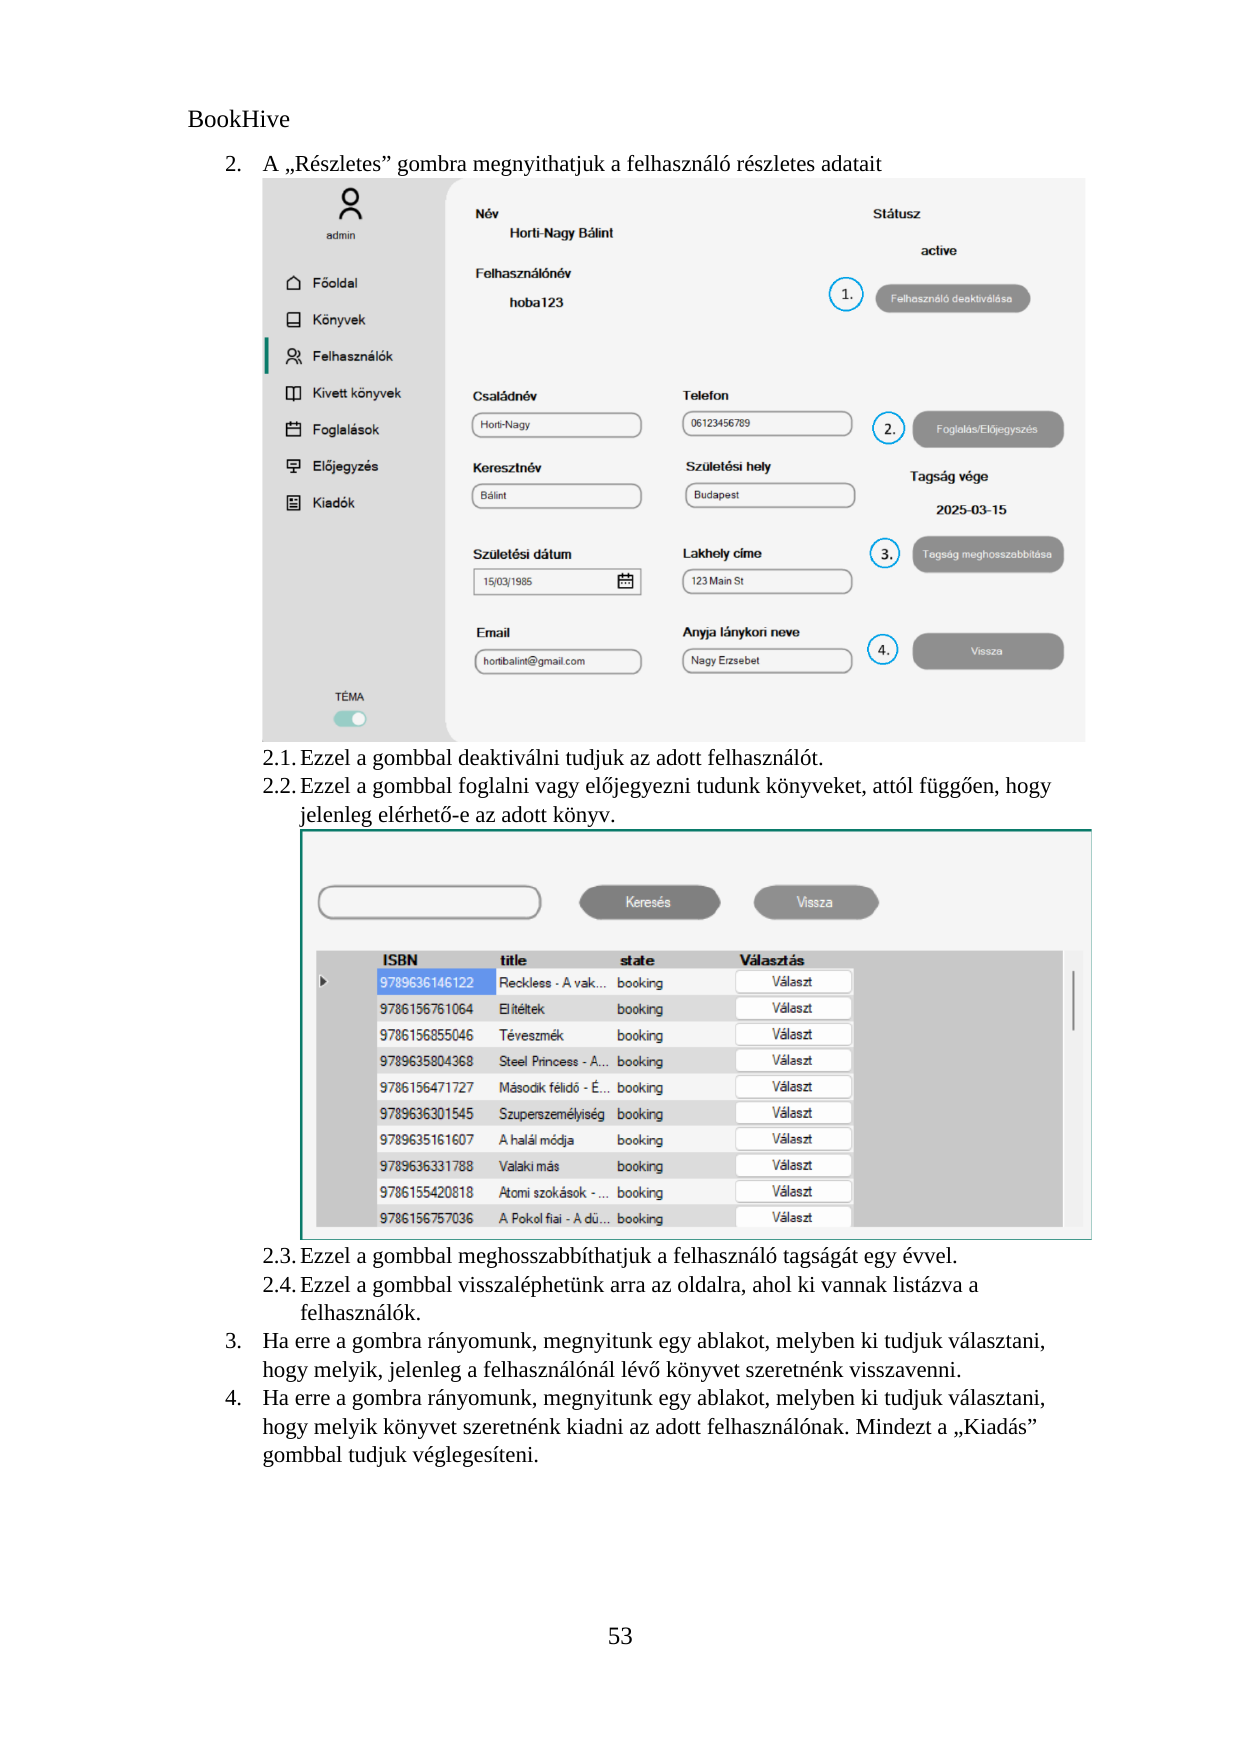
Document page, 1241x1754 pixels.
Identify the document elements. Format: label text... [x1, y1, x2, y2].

list A „Részletes” gombra megnyithatjuk a felhasználó részletes adatait [225, 150, 1053, 176]
list Ezzel a gombbal meghosszabbíthatjuk a felhasználó tagságát egy évvel. [262, 1242, 1053, 1268]
list Ezzel a gombbal deaktiválni tudjuk az adott felhasználót. [262, 744, 1053, 770]
list Ha erre a gombra rányomunk, megnyitunk egy ablakot, melyben ki tudjuk választani, hogy melyik, jelenleg a felhasználónál lévő könyvet szeretnénk visszavenni. [225, 1327, 1053, 1382]
list Ha erre a gombra rányomunk, megnyitunk egy ablakot, melyben ki tudjuk választani, hogy melyik könyvet szeretnénk kiadni az adott felhasználónak. Mindezt a „Kiadás” gombbal tudjuk véglegesíteni. [225, 1384, 1053, 1468]
list Ezzel a gombbal visszaléphetünk arra az oldalra, ahol ki vannak listázva a felhasználók. [262, 1271, 1053, 1325]
list Ezzel a gombbal foglalni vagy előjegyezni tudunk könyveket, attól függően, hogy jelenleg elérhető-e az adott könyv. [262, 772, 1053, 827]
picture [299, 829, 1092, 1240]
picture [262, 178, 1086, 742]
